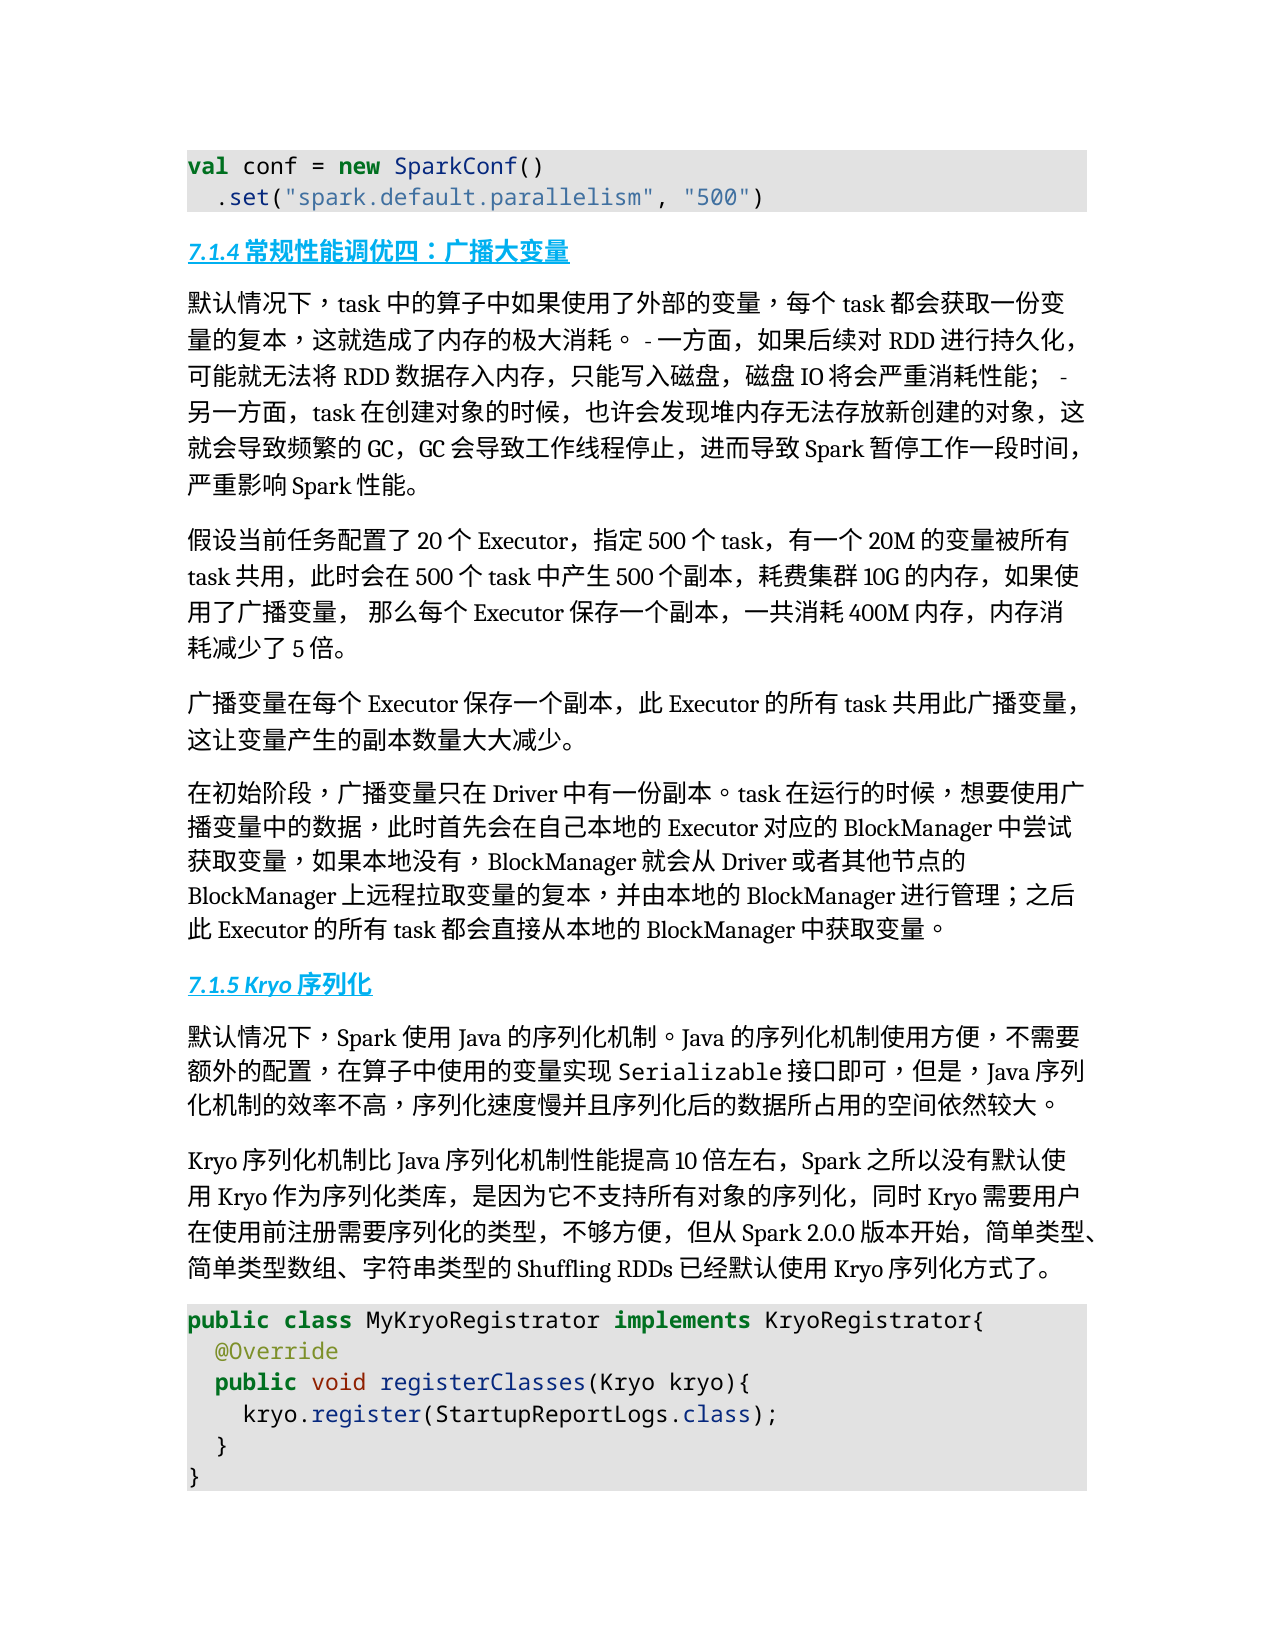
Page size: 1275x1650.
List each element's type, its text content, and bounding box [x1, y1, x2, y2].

text 假设当前任务配置了20个Executor，指定500个task，有一个20M的变量被所有task共用，此时会在500个task中产生500个副本，耗费集群10G的内存，如果使用了广播变量， 那么每个Executor保存一个副本，一共消耗400M内存，内存消耗减少了5倍。 [187, 520, 1087, 665]
subtitle 7.1.4 常规性能调优四：广播大变量 [187, 233, 1087, 267]
text 在初始阶段，广播变量只在Driver中有一份副本。task在运行的时候，想要使用广播变量中的数据，此时首先会在自己本地的Executor对应的BlockManager中尝试获取变量，如果本地没有，BlockManager就会从Driver或者其他节点的BlockManager上远程拉取变量的复本，并由本地的BlockManager进行管理；之后此Executor的所有task都会直接从本地的BlockManager中获取变量。 [187, 775, 1087, 946]
text val conf = new SparkConf() .set("spark.default.parallelism", "500") [545, 150, 1087, 212]
text Kryo序列化机制比Java序列化机制性能提高10倍左右，Spark之所以没有默认使用Kryo作为序列化类库，是因为它不支持所有对象的序列化，同时Kryo需要用户在使用前注册需要序列化的类型，不够方便，但从Spark 2.0.0版本开始，简单类型、简单类型数组、字符串类型的Shuffling RDDs 已经默认使用Kryo序列化方式了。 [187, 1140, 1087, 1285]
text public class MyKryoRegistrator implements KryoRegistrator{ @Override public void registerClasses(Kryo kryo){ kryo.register(StartupReportLogs.class); } } [201, 1304, 1087, 1491]
text 默认情况下，task 中的算子中如果使用了外部的变量，每个 task 都会获取一份变量的复本，这就造成了内存的极大消耗。 - 一方面，如果后续对 RDD 进行持久化，可能就无法将 RDD 数据存入内存，只能写入磁盘，磁盘IO将会严重消耗性能； - 另一方面，task在创建对象的时候，也许会发现堆内存无法存放新创建的对象，这就会导致频繁的GC，GC会导致工作线程停止，进而导致Spark暂停工作一段时间，严重影响Spark性能。 [187, 286, 1087, 501]
text 默认情况下，Spark 使用 Java 的序列化机制。Java的序列化机制使用方便，不需要额外的配置，在算子中使用的变量实现Serializable接口即可，但是，Java 序列化机制的效率不高，序列化速度慢并且序列化后的数据所占用的空间依然较大。 [187, 1019, 1087, 1121]
text 广播变量在每个Executor保存一个副本，此Executor的所有task共用此广播变量，这让变量产生的副本数量大大减少。 [187, 684, 1087, 756]
subtitle 7.1.5 Kryo 序列化 [187, 966, 1087, 1000]
